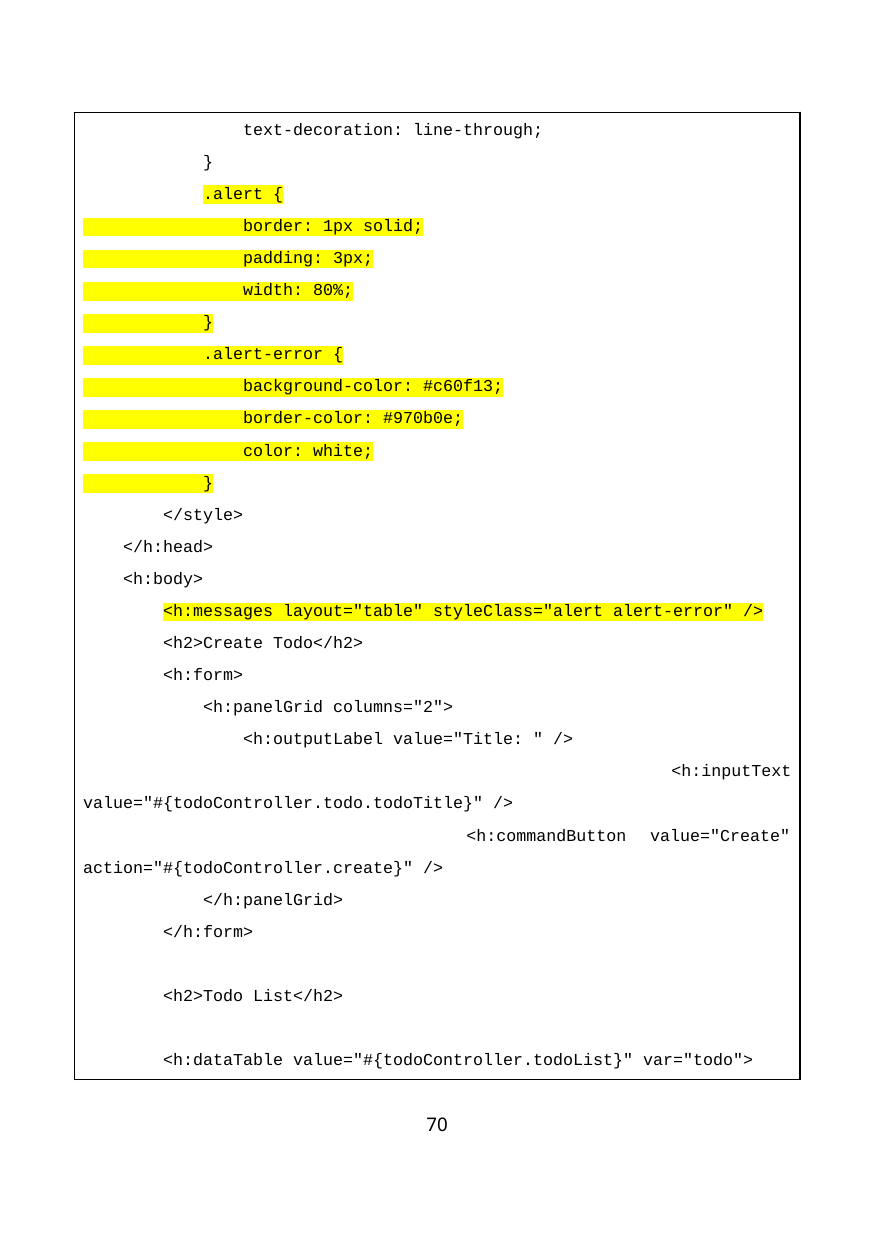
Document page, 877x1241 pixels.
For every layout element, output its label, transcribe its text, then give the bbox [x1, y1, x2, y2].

text <h:form> [83, 660, 791, 692]
text <h:outputLabel value="Title: " /> [83, 724, 791, 756]
text </h:panelGrid> [83, 885, 791, 917]
text width: 80%; [83, 275, 791, 307]
text .alert { [83, 179, 791, 211]
text <h:panelGrid columns="2"> [83, 692, 791, 724]
text <h:body> [83, 564, 791, 596]
text </h:form> [83, 917, 791, 949]
text <h2>Create Todo</h2> [83, 628, 791, 660]
text .alert-error { [83, 339, 791, 371]
text <h:messages layout="table" styleClass="alert alert-error" /> [83, 596, 791, 628]
text padding: 3px; [83, 243, 791, 275]
text border-color: #970b0e; [83, 403, 791, 436]
text } [83, 307, 791, 339]
text color: white; [83, 436, 791, 468]
text } [83, 147, 791, 179]
text <h:inputText value="#{todoController.todo.todoTitle}" /> [83, 756, 791, 821]
text } [83, 468, 791, 500]
text <h:commandButton value="Create" action="#{todoController.create}" /> [83, 821, 791, 885]
text <h2>Todo List</h2> [83, 981, 791, 1013]
text </style> [83, 500, 791, 532]
text background-color: #c60f13; [83, 371, 791, 403]
text </h:head> [83, 532, 791, 564]
text <h:dataTable value="#{todoController.todoList}" var="todo"> [75, 1042, 799, 1079]
text border: 1px solid; [83, 211, 791, 243]
text text-decoration: line-through; [75, 113, 799, 147]
